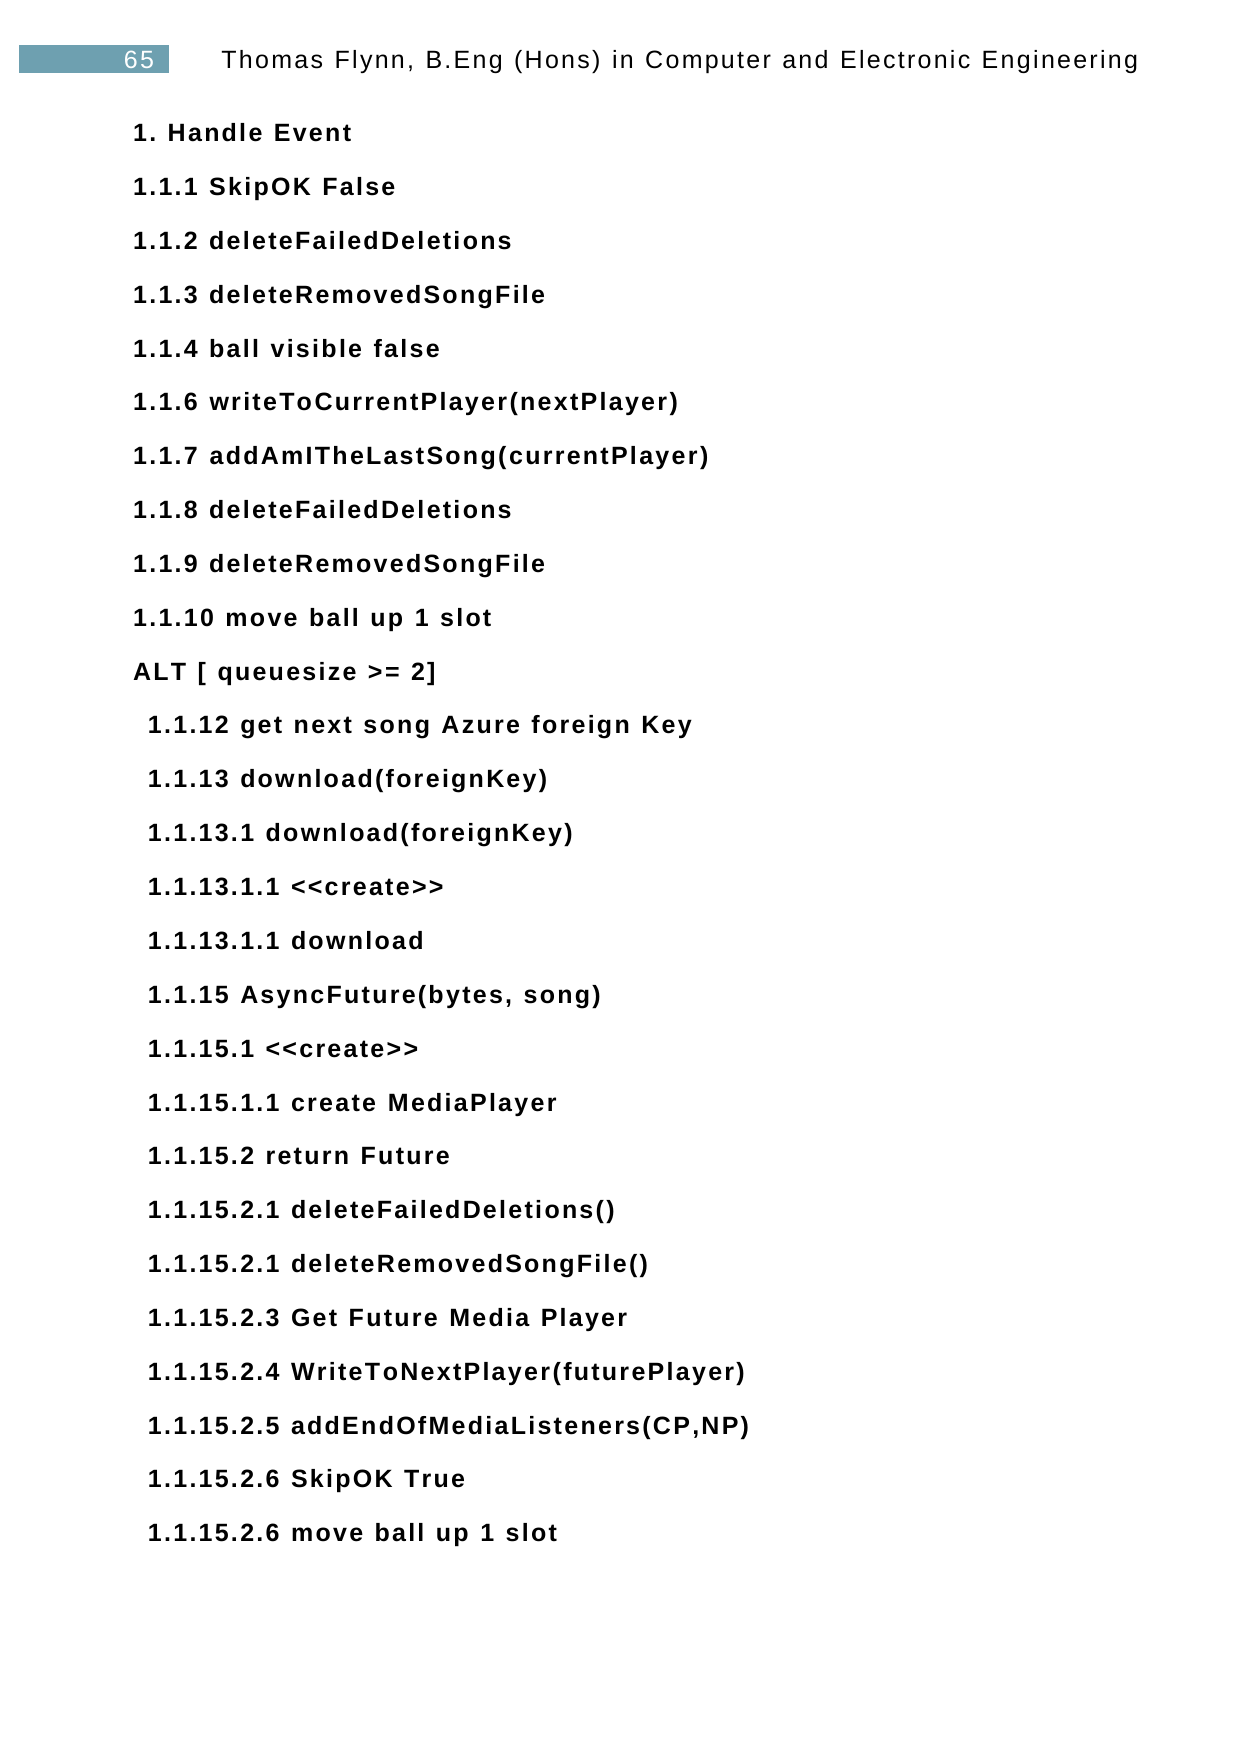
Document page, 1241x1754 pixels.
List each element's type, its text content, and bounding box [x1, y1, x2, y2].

text 1.1.13 download(foreignKey) [133, 764, 1122, 793]
text 1.1.15.1 <<create>> [133, 1034, 1122, 1062]
text 1.1.2 deleteFailedDeletions [133, 226, 1122, 254]
text 1. Handle Event [133, 118, 1122, 147]
text 1.1.15.2.1 deleteFailedDeletions() [133, 1195, 1122, 1224]
text 1.1.3 deleteRemovedSongFile [133, 280, 1122, 308]
text 1.1.15 AsyncFuture(bytes, song) [133, 980, 1122, 1008]
text 1.1.15.1.1 create MediaPlayer [133, 1087, 1122, 1116]
text 1.1.15.2 return Future [133, 1141, 1122, 1170]
text 1.1.13.1.1 <<create>> [133, 872, 1122, 901]
text 1.1.15.2.4 WriteToNextPlayer(futurePlayer) [133, 1357, 1122, 1386]
text 1.1.13.1 download(foreignKey) [133, 818, 1122, 847]
text 1.1.6 writeToCurrentPlayer(nextPlayer) [133, 387, 1122, 416]
text 1.1.15.2.3 Get Future Media Player [133, 1303, 1122, 1332]
text 1.1.15.2.6 SkipOK True [133, 1464, 1122, 1493]
text 1.1.1 SkipOK False [133, 172, 1122, 201]
text 1.1.15.2.1 deleteRemovedSongFile() [133, 1249, 1122, 1278]
text 1.1.8 deleteFailedDeletions [133, 495, 1122, 524]
text ALT [ queuesize >= 2] [133, 657, 1122, 685]
text 1.1.10 move ball up 1 slot [133, 603, 1122, 632]
text 1.1.7 addAmITheLastSong(currentPlayer) [133, 441, 1122, 470]
text 1.1.9 deleteRemovedSongFile [133, 549, 1122, 578]
text 1.1.4 ball visible false [133, 333, 1122, 362]
text 1.1.13.1.1 download [133, 926, 1122, 955]
text 1.1.12 get next song Azure foreign Key [133, 711, 1122, 739]
text 1.1.15.2.6 move ball up 1 slot [133, 1518, 1122, 1547]
text 1.1.15.2.5 addEndOfMediaListeners(CP,NP) [133, 1411, 1122, 1439]
